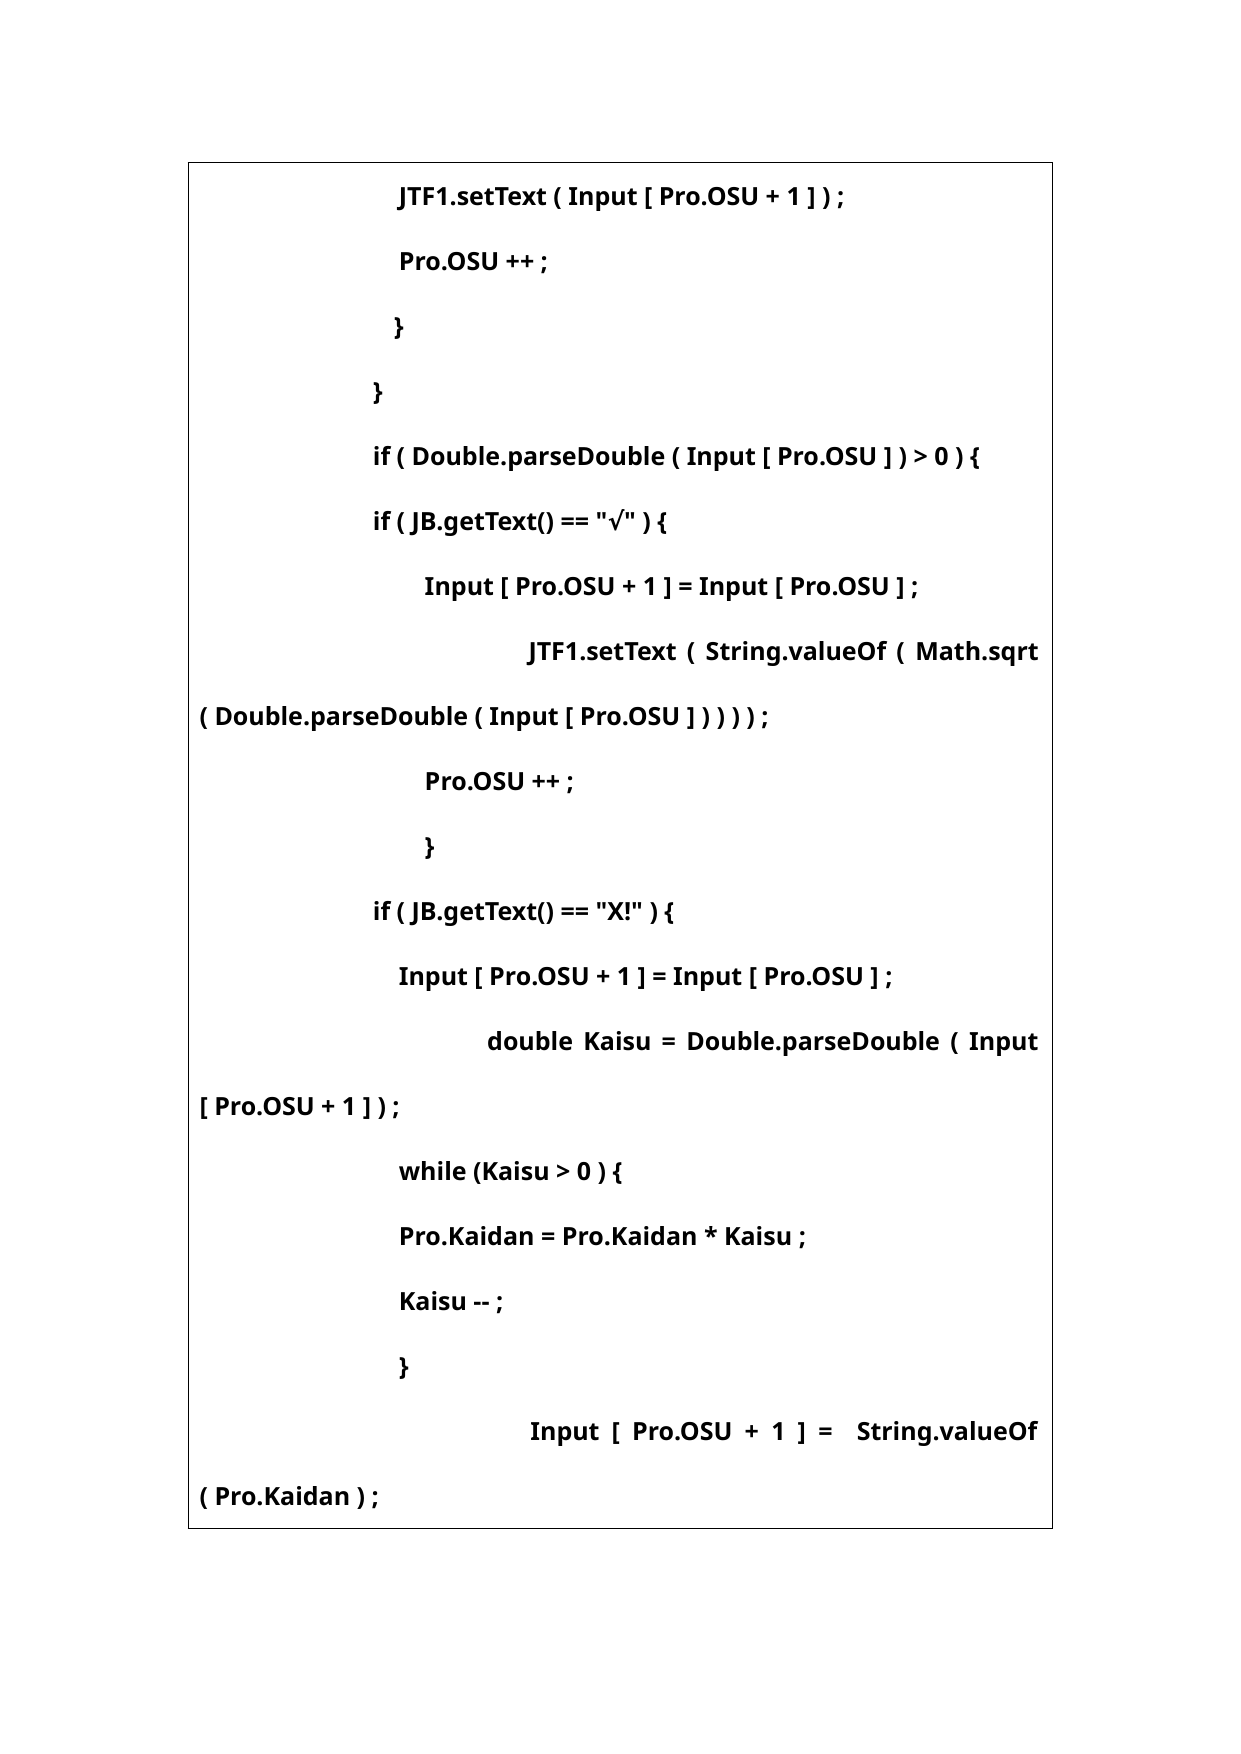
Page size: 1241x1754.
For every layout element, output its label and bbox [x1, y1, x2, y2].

table_cell [189, 163, 1052, 1528]
